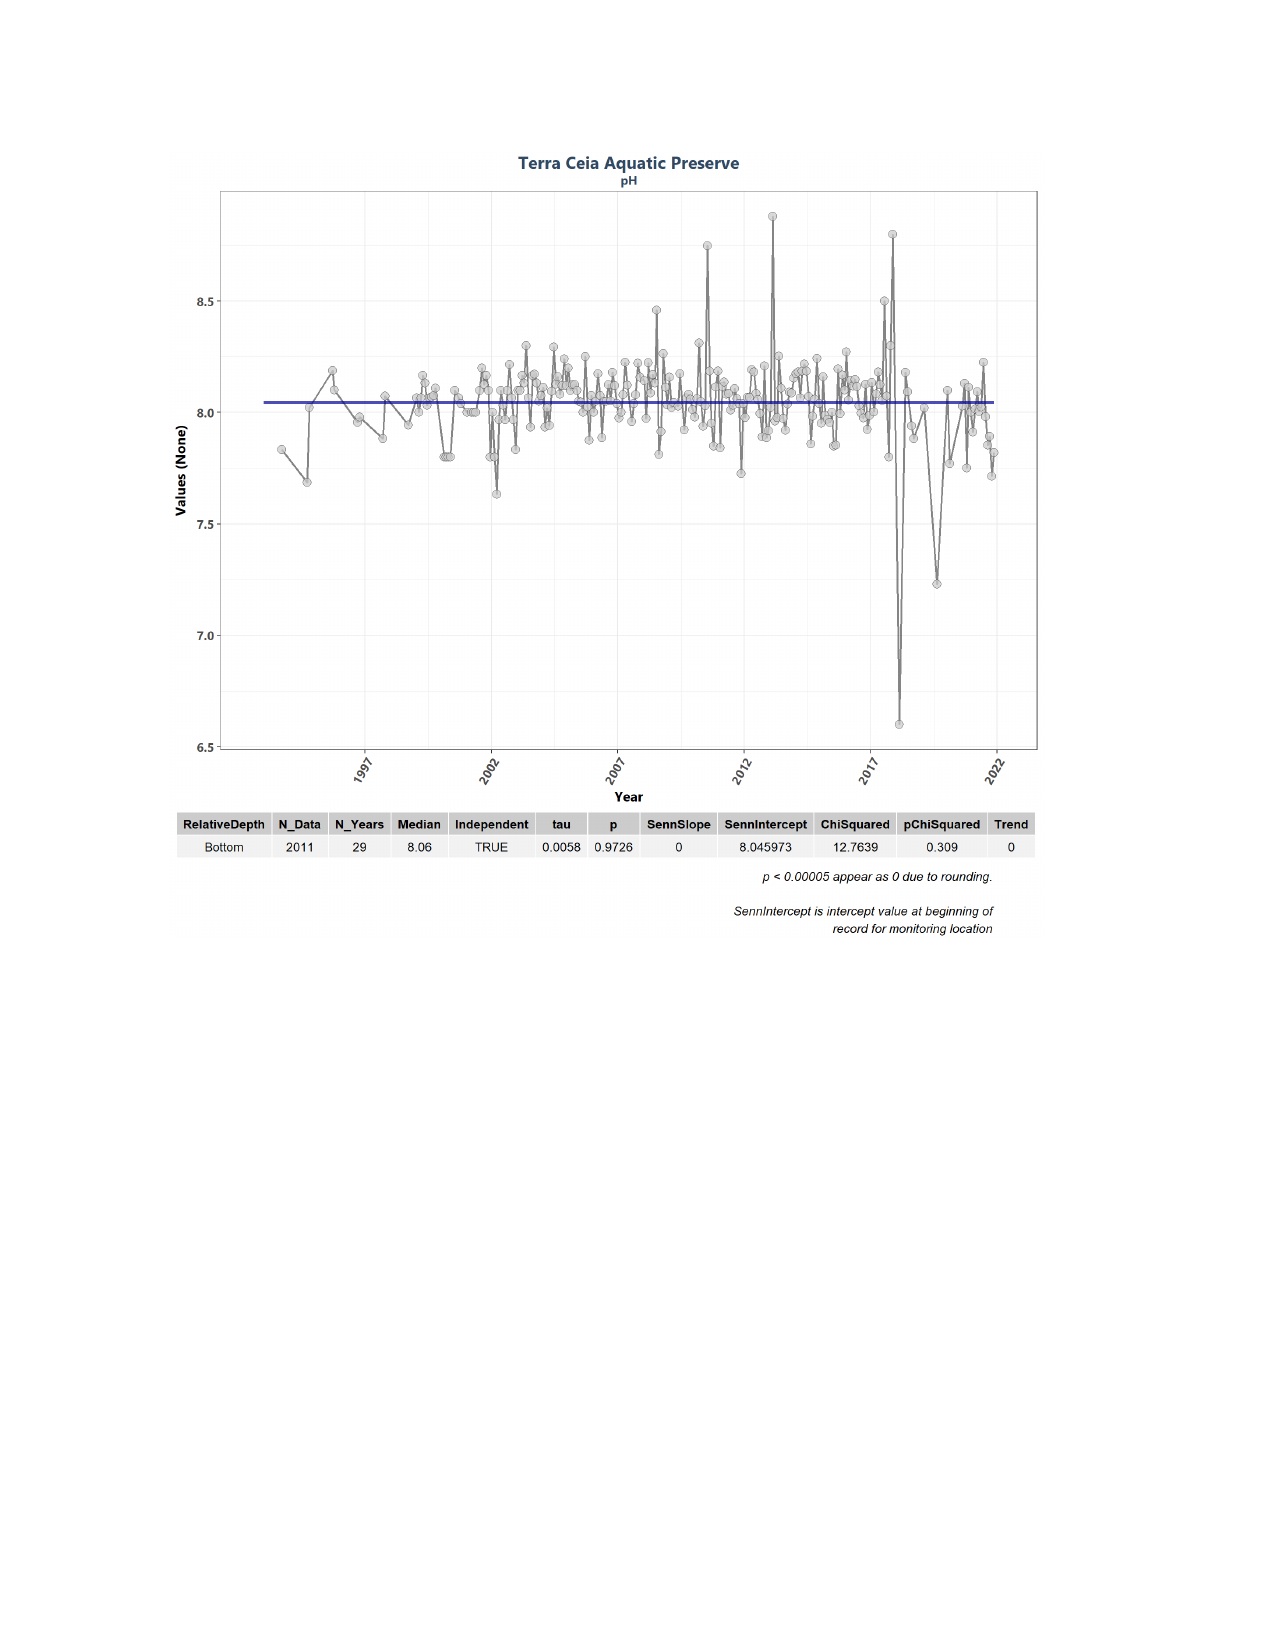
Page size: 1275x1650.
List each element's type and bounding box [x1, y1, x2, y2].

picture [168, 150, 1044, 938]
